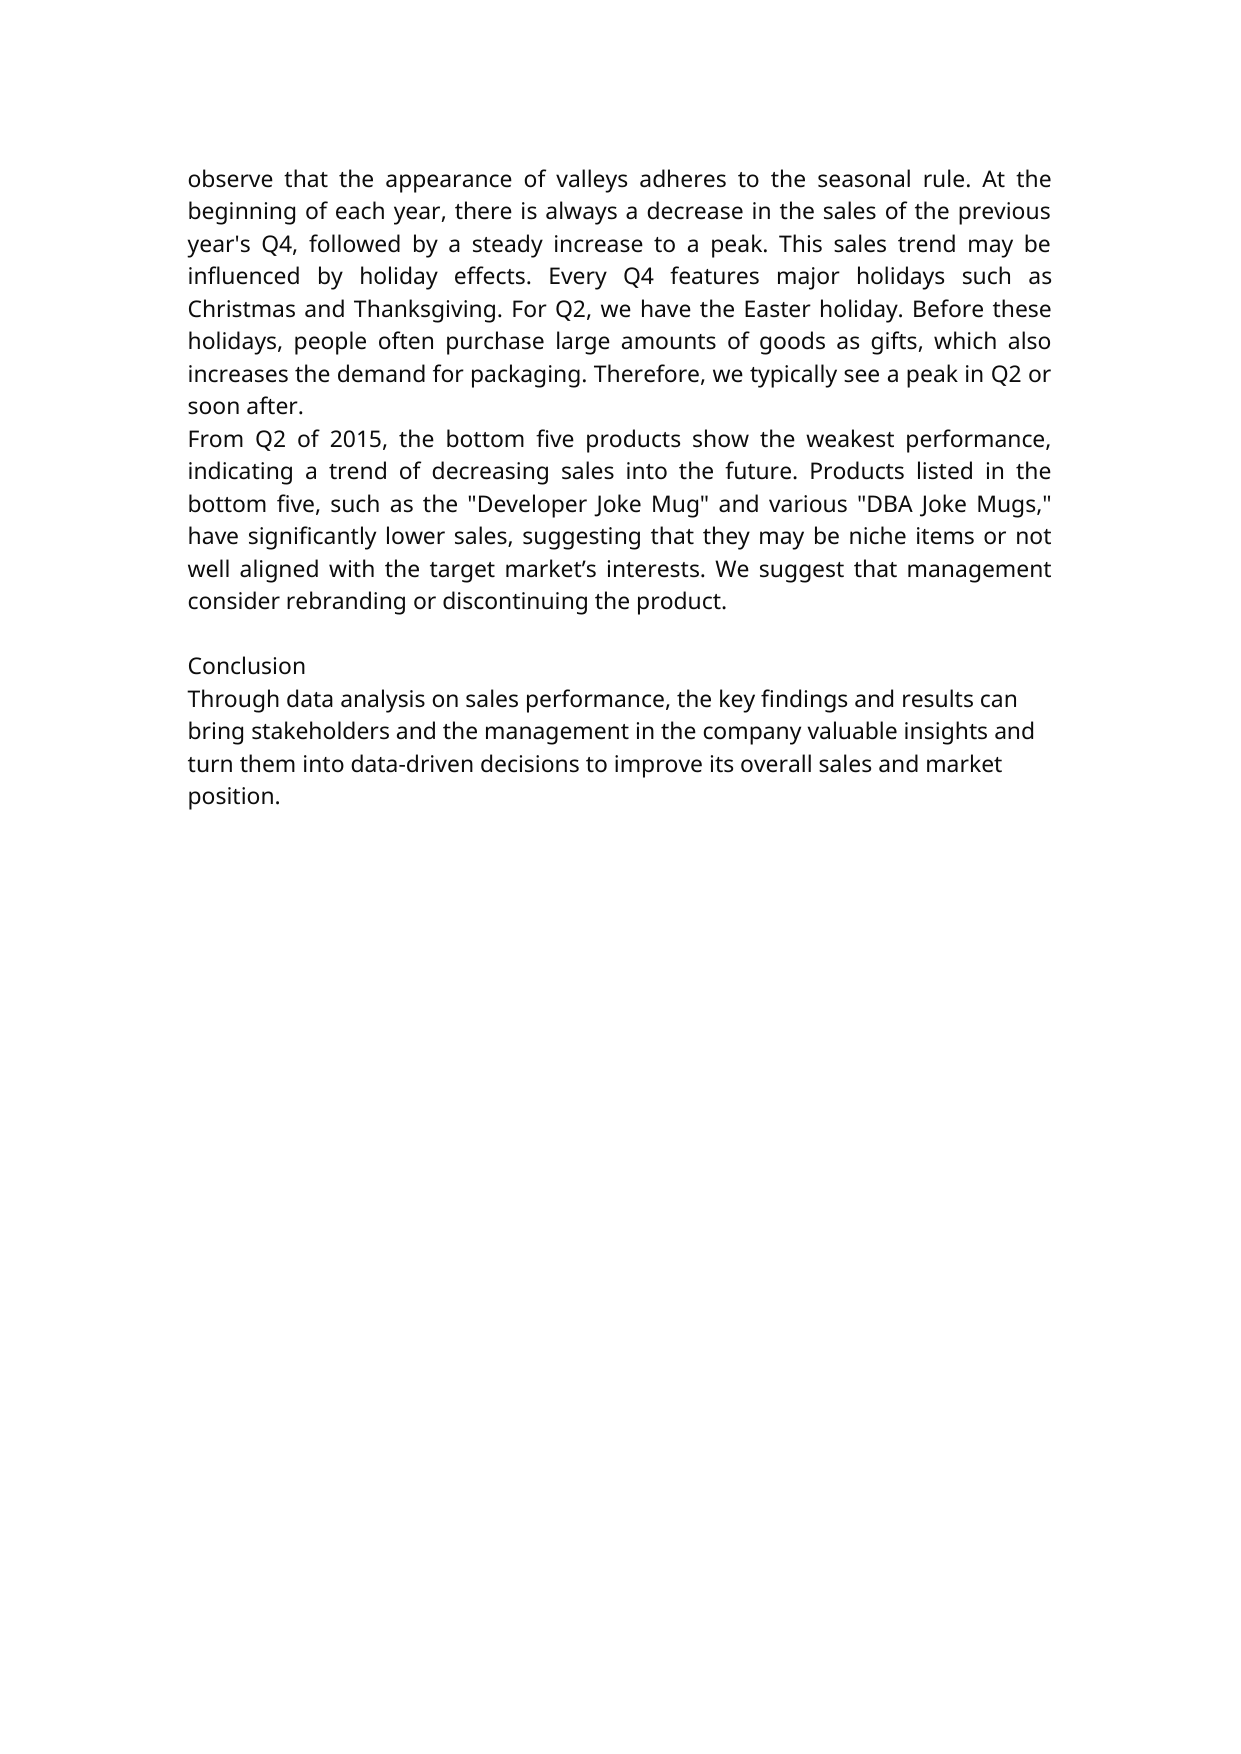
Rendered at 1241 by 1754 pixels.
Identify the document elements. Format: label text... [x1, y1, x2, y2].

text Through data analysis on sales performance, the key findings and results can bring stakeholders and the management in the company valuable insights and turn them into data-driven decisions to improve its overall sales and market position. [187, 682, 1053, 812]
text Here is the sales trend of our top-selling product. From the timeline, we can observe that the appearance of valleys adheres to the seasonal rule. At the beginning of each year, there is always a decrease in the sales of the previous year's Q4, followed by a steady increase to a peak. This sales trend may be influenced by holiday effects. Every Q4 features major holidays such as Christmas and Thanksgiving. For Q2, we have the Easter holiday. Before these holidays, people often purchase large amounts of goods as gifts, which also increases the demand for packaging. Therefore, we typically see a peak in Q2 or soon after. [187, 257, 1053, 422]
text From Q2 of 2015, the bottom five products show the weakest performance, indicating a trend of decreasing sales into the future. Products listed in the bottom five, such as the "Developer Joke Mug" and various "DBA Joke Mugs," have significantly lower sales, suggesting that they may be niche items or not well aligned with the target market’s interests. We suggest that management consider rebranding or discontinuing the product. [187, 566, 1053, 617]
text Conclusion [187, 649, 1053, 682]
